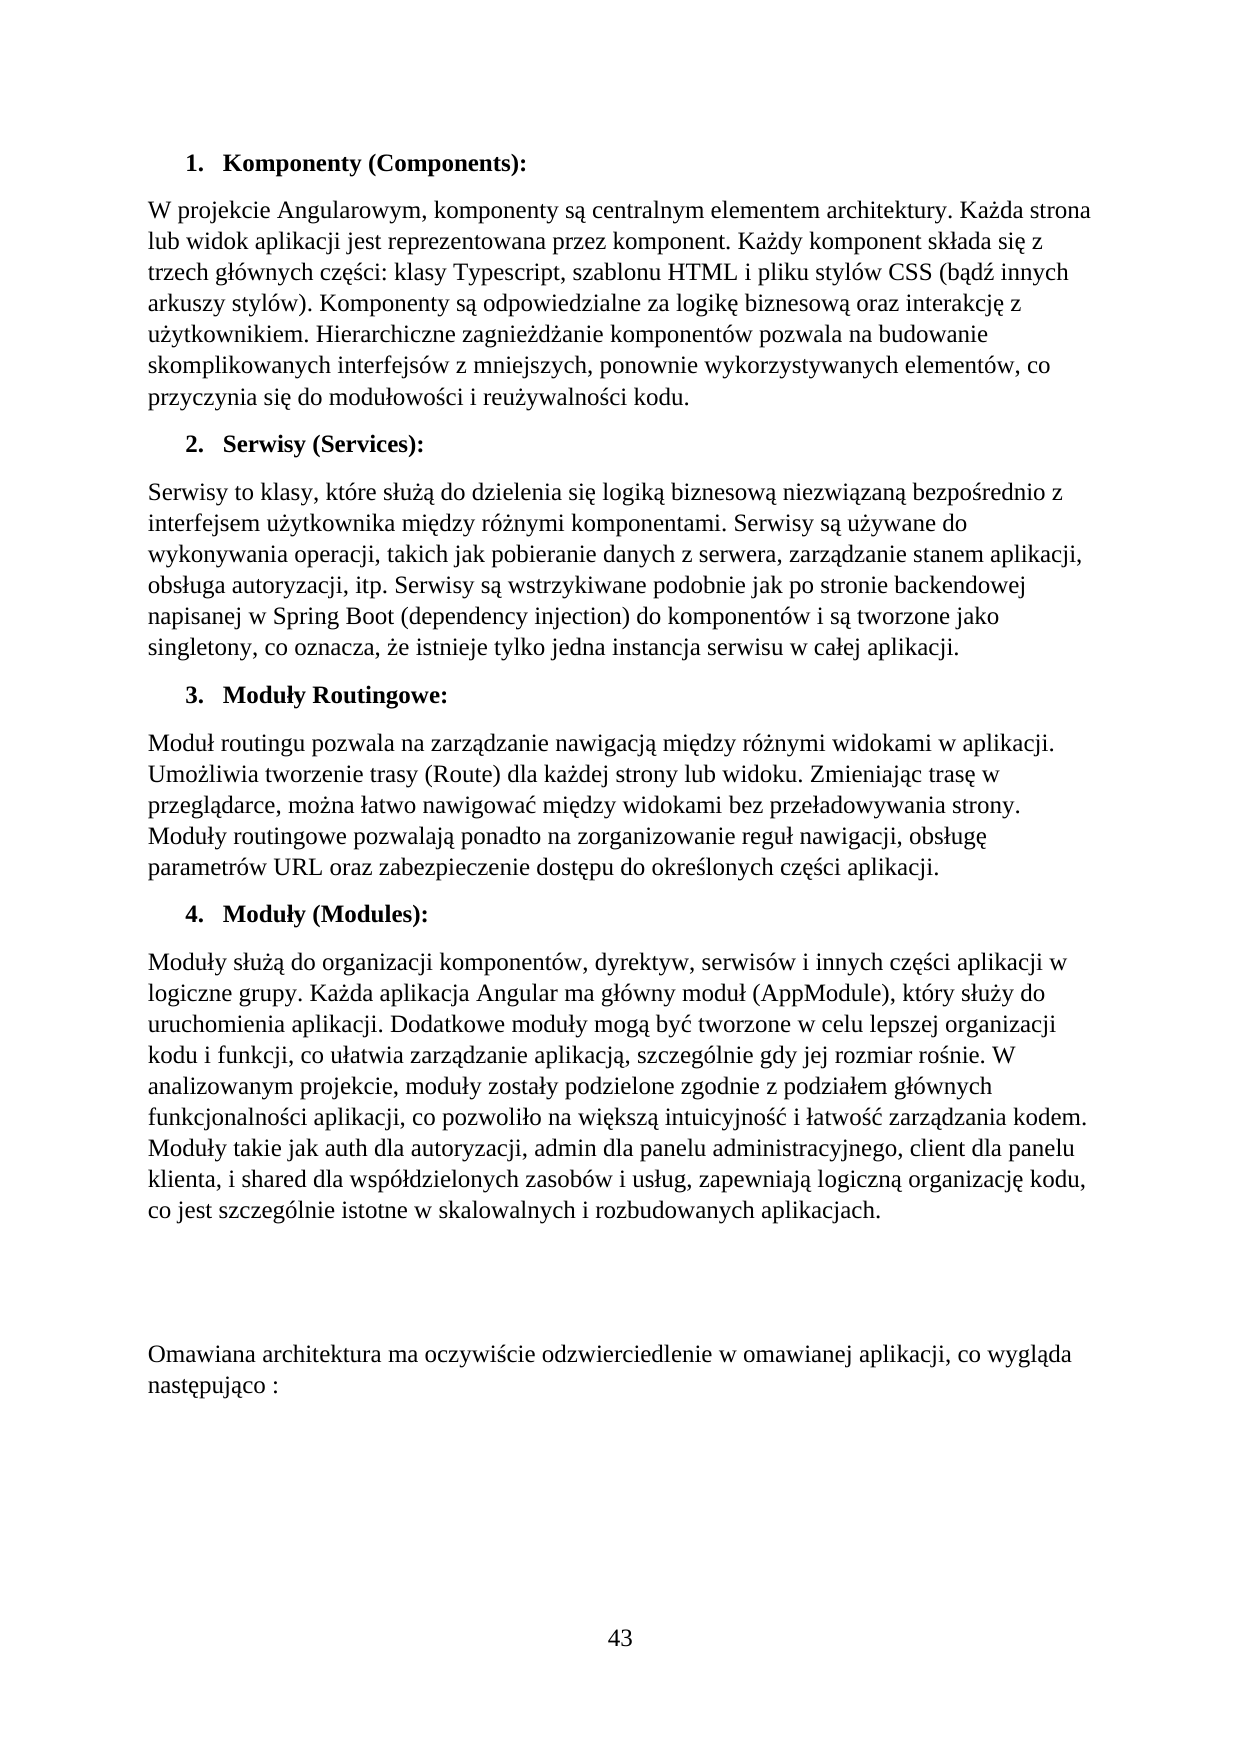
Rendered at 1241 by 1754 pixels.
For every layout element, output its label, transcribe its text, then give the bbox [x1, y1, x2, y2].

text Moduły służą do organizacji komponentów, dyrektyw, serwisów i innych części aplikacji w logiczne grupy. Każda aplikacja Angular ma główny moduł (AppModule), który służy do uruchomienia aplikacji. Dodatkowe moduły mogą być tworzone w celu lepszej organizacji kodu i funkcji, co ułatwia zarządzanie aplikacją, szczególnie gdy jej rozmiar rośnie. W analizowanym projekcie, moduły zostały podzielone zgodnie z podziałem głównych funkcjonalności aplikacji, co pozwoliło na większą intuicyjność i łatwość zarządzania kodem. Moduły takie jak auth dla autoryzacji, admin dla panelu administracyjnego, client dla panelu klienta, i shared dla współdzielonych zasobów i usług, zapewniają logiczną organizację kodu, co jest szczególnie istotne w skalowalnych i rozbudowanych aplikacjach. [148, 947, 1093, 1224]
list Komponenty (Components): [185, 148, 1093, 176]
text Omawiana architektura ma oczywiście odzwierciedlenie w omawianej aplikacji, co wygląda następująco : [148, 1339, 1093, 1398]
list Serwisy (Services): [185, 429, 1093, 458]
text Moduł routingu pozwala na zarządzanie nawigacją między różnymi widokami w aplikacji. Umożliwia tworzenie trasy (Route) dla każdej strony lub widoku. Zmieniając trasę w przeglądarce, można łatwo nawigować między widokami bez przeładowywania strony. Moduły routingowe pozwalają ponadto na zorganizowanie reguł nawigacji, obsługę parametrów URL oraz zabezpieczenie dostępu do określonych części aplikacji. [148, 728, 1093, 881]
list Moduły (Modules): [185, 899, 1093, 928]
list Moduły Routingowe: [185, 680, 1093, 709]
text W projekcie Angularowym, komponenty są centralnym elementem architektury. Każda strona lub widok aplikacji jest reprezentowana przez komponent. Każdy komponent składa się z trzech głównych części: klasy Typescript, szablonu HTML i pliku stylów CSS (bądź innych arkuszy stylów). Komponenty są odpowiedzialne za logikę biznesową oraz interakcję z użytkownikiem. Hierarchiczne zagnieżdżanie komponentów pozwala na budowanie skomplikowanych interfejsów z mniejszych, ponownie wykorzystywanych elementów, co przyczynia się do modułowości i reużywalności kodu. [148, 195, 1093, 410]
text Serwisy to klasy, które służą do dzielenia się logiką biznesową niezwiązaną bezpośrednio z interfejsem użytkownika między różnymi komponentami. Serwisy są używane do wykonywania operacji, takich jak pobieranie danych z serwera, zarządzanie stanem aplikacji, obsługa autoryzacji, itp. Serwisy są wstrzykiwane podobnie jak po stronie backendowej napisanej w Spring Boot (dependency injection) do komponentów i są tworzone jako singletony, co oznacza, że istnieje tylko jedna instancja serwisu w całej aplikacji. [148, 477, 1093, 661]
